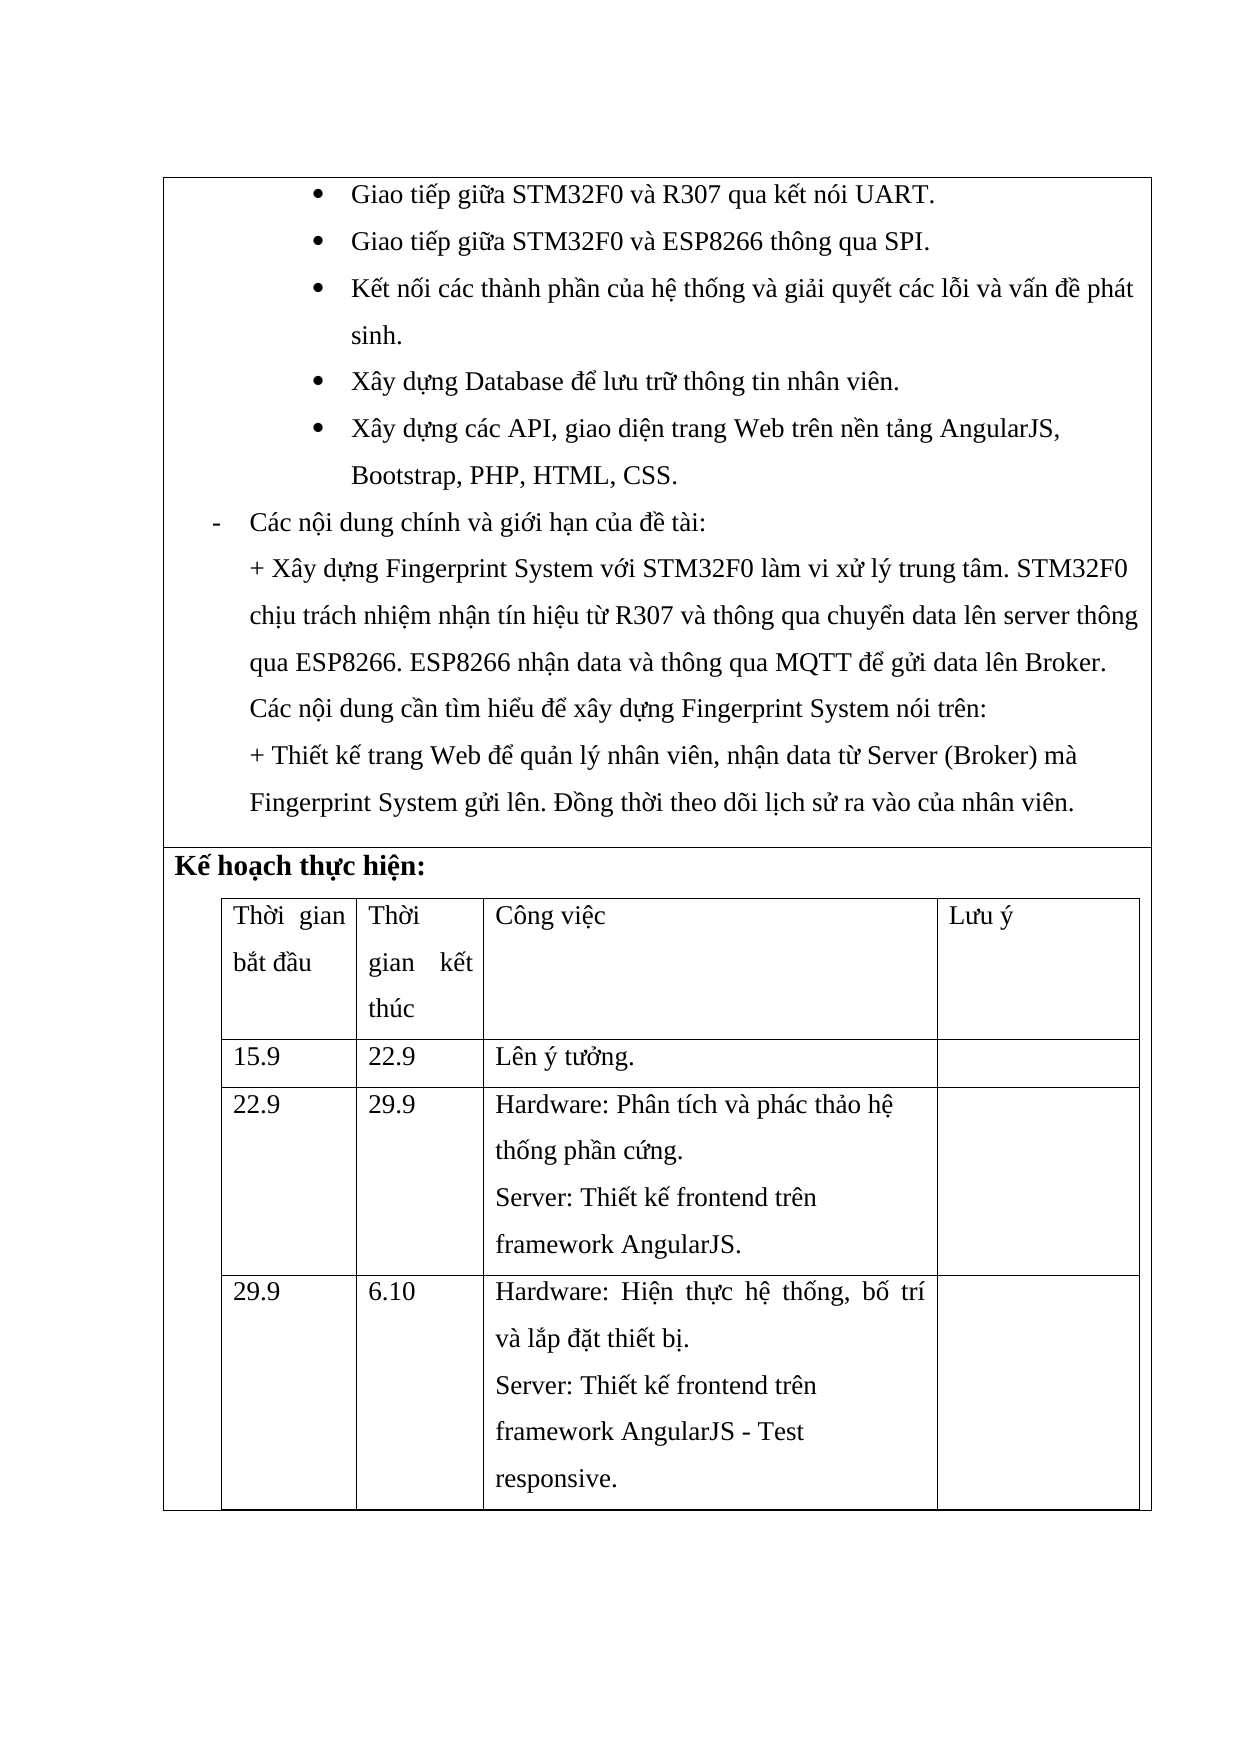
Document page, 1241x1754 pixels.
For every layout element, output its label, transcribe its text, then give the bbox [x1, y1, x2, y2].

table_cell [164, 178, 1151, 847]
table_cell Kế hoạch thực hiện: [164, 848, 1151, 1510]
